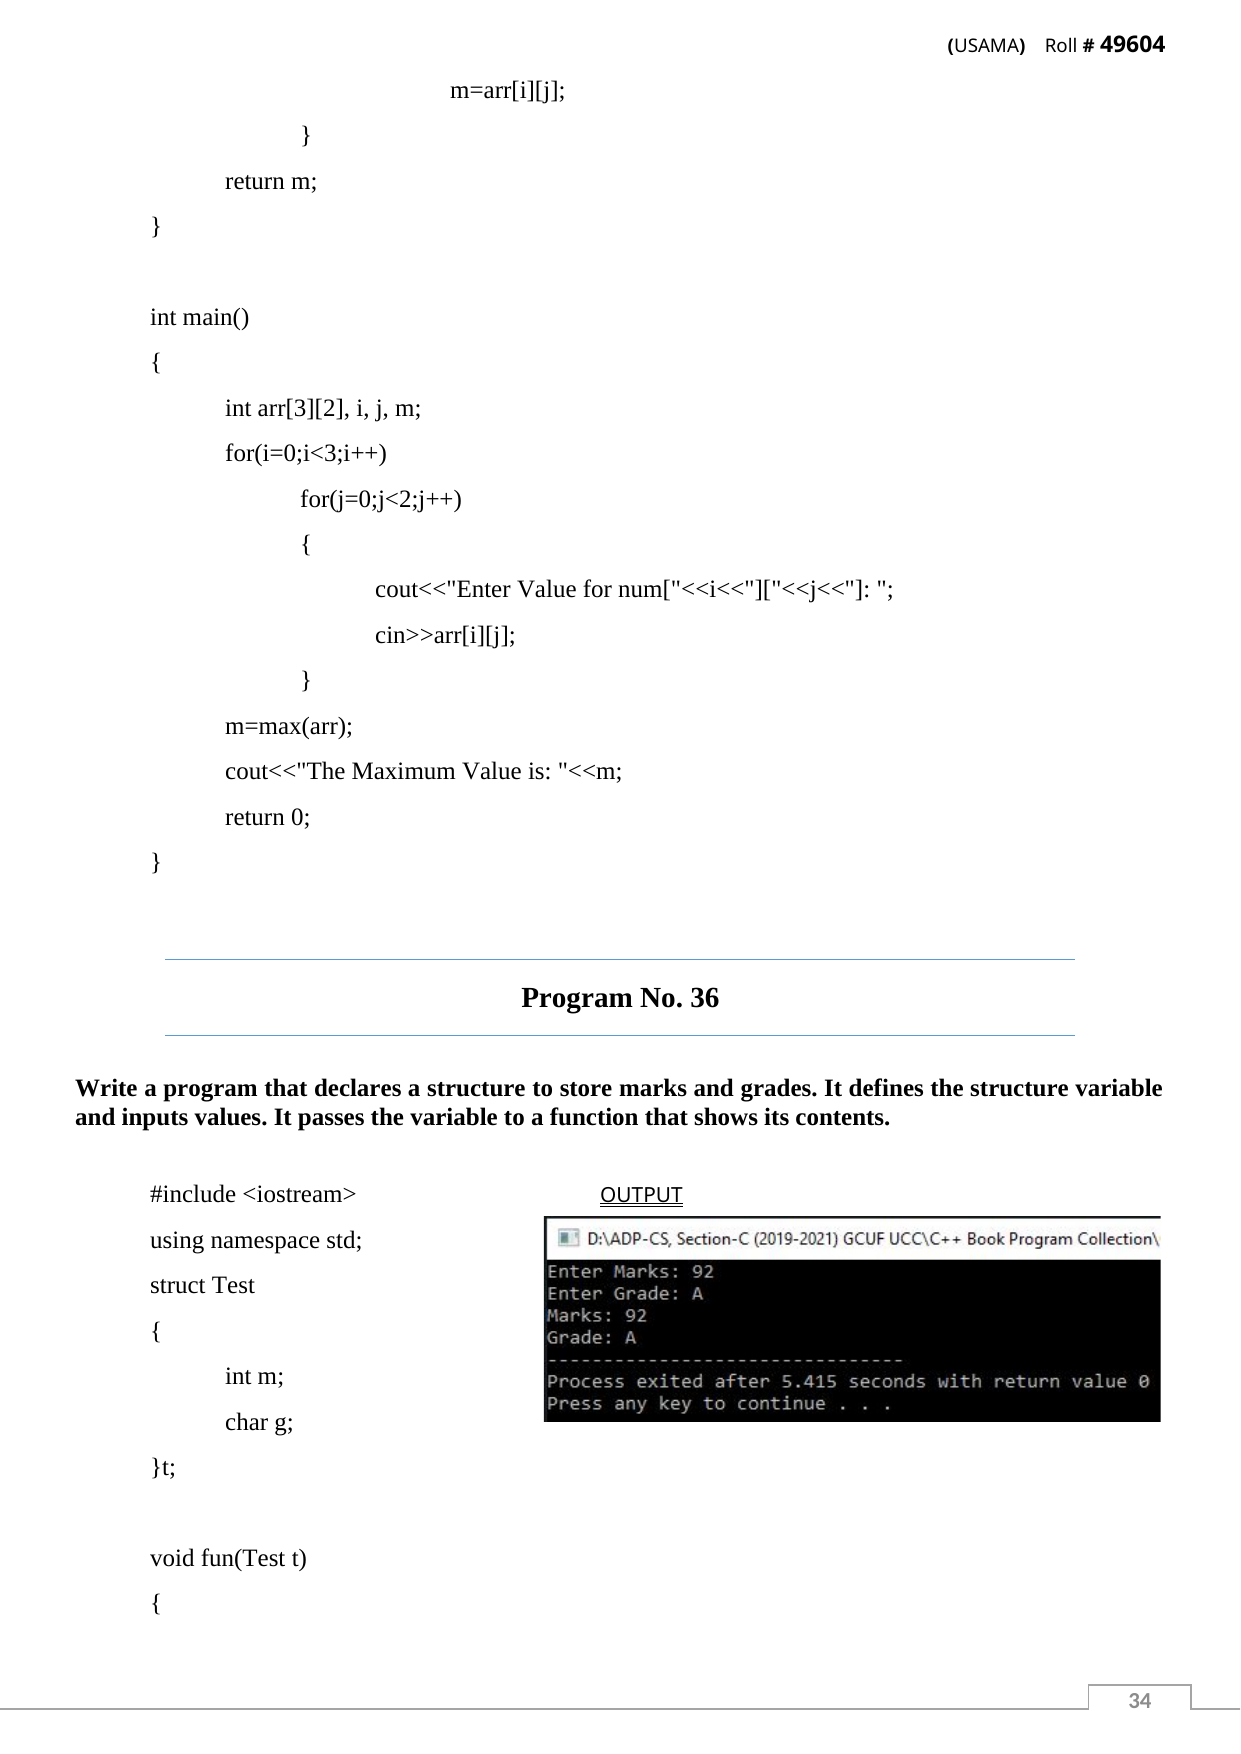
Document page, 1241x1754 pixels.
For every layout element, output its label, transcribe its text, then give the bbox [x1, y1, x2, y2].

text int main() [150, 302, 1165, 331]
text int arr[3][2], i, j, m; [150, 393, 1165, 422]
text struct Test [150, 1270, 543, 1299]
text cout<<"Enter Value for num["<<i<<"]["<<j<<"]: "; [150, 574, 1165, 603]
text cout<<"The Maximum Value is: "<<m; [150, 756, 1165, 785]
text } [150, 665, 1165, 694]
text using namespace std; [150, 1225, 543, 1254]
text m=max(arr); [150, 711, 1165, 739]
text } [150, 847, 1165, 876]
text for(j=0;j<2;j++) [150, 484, 1165, 512]
text Write a program that declares a structure to store marks and grades. It defines the structure variable and inputs values. It passes the variable to a function that shows its contents. [75, 1073, 1165, 1131]
text { [150, 347, 1165, 376]
text return m; [150, 166, 1165, 194]
text { [150, 1316, 543, 1344]
text { [150, 1588, 1165, 1617]
text cin>>arr[i][j]; [150, 620, 1165, 649]
text } [150, 120, 1165, 149]
text for(i=0;i<3;i++) [150, 438, 1165, 467]
picture [543, 1216, 1161, 1422]
text int m; [150, 1361, 543, 1390]
text { [150, 529, 1165, 558]
text Program No. 36 [165, 960, 1075, 1035]
text } [150, 211, 1165, 240]
text m=arr[i][j]; [150, 75, 1165, 104]
text #include <iostream> OUTPUT [150, 1179, 1165, 1208]
text char g; [150, 1407, 1165, 1435]
text }t; [150, 1452, 1165, 1481]
text void fun(Test t) [150, 1543, 1165, 1572]
text return 0; [150, 802, 1165, 830]
